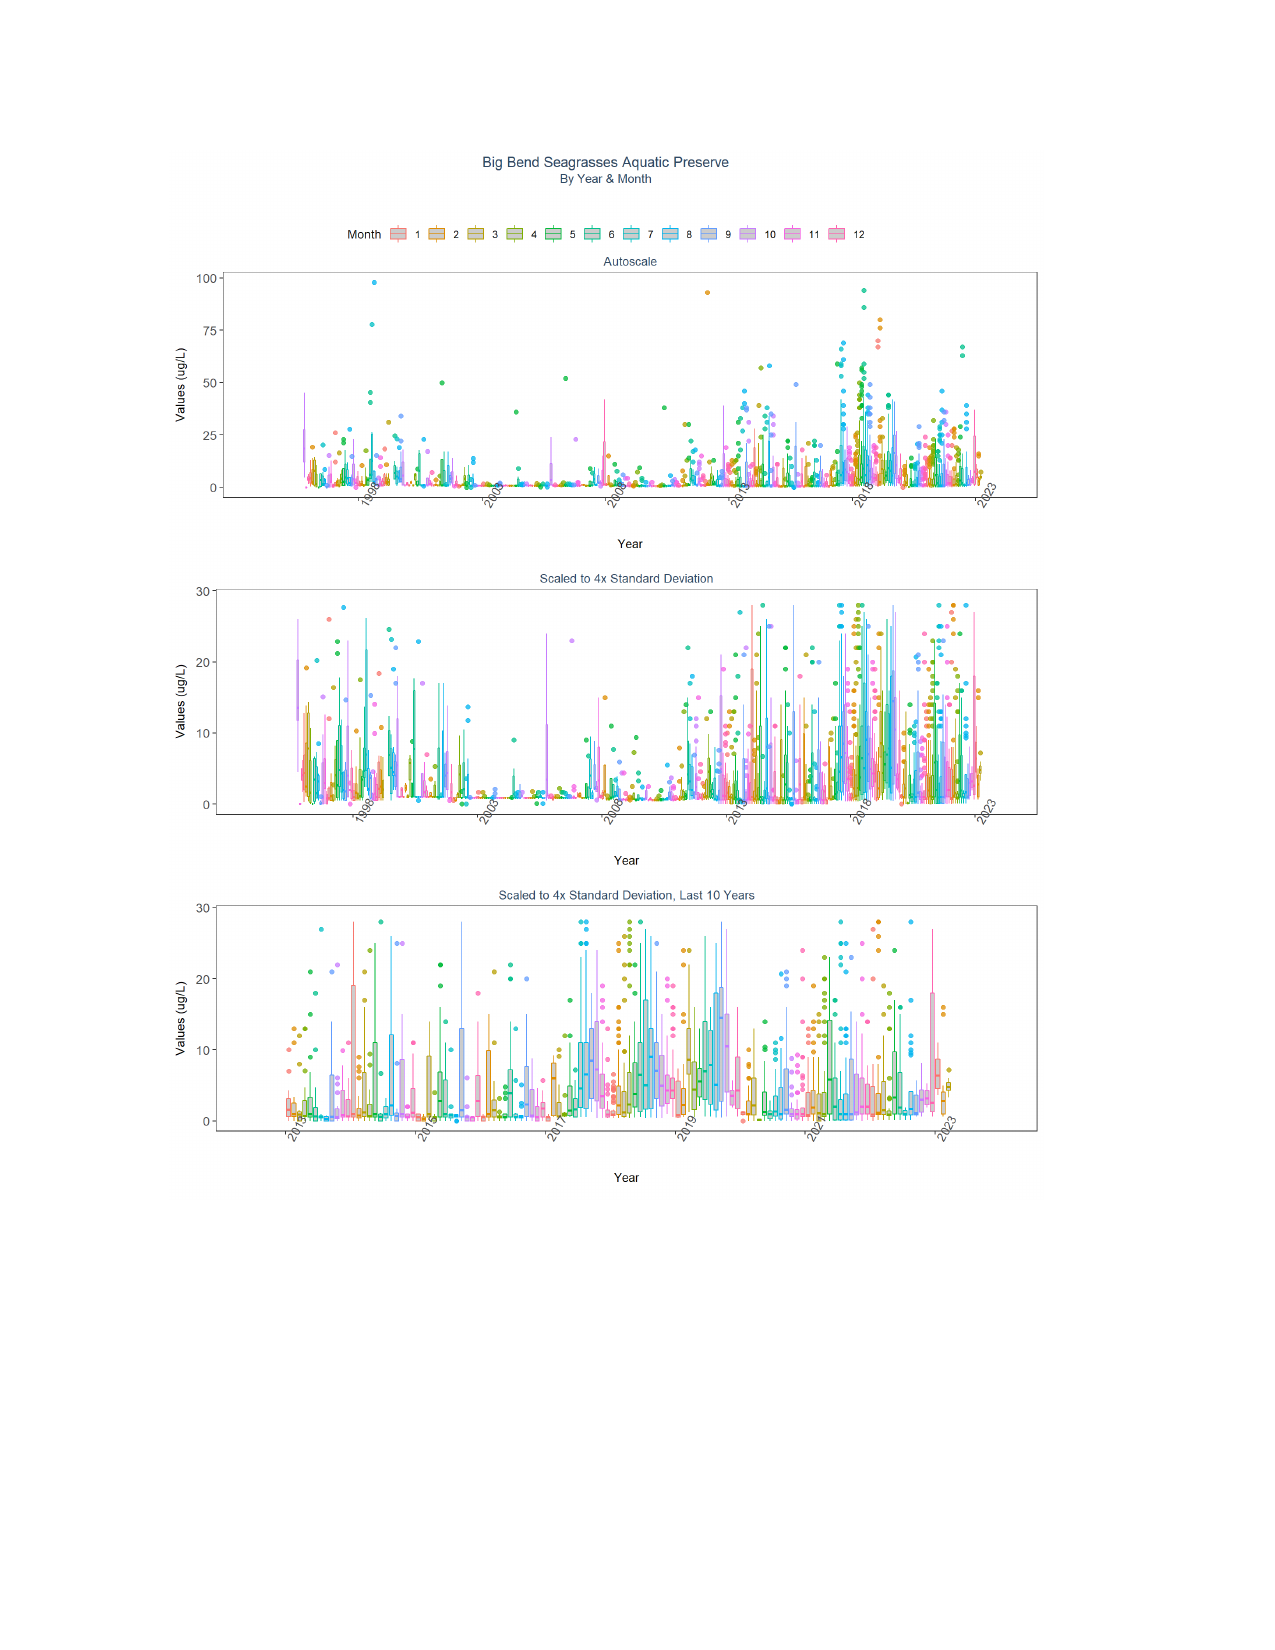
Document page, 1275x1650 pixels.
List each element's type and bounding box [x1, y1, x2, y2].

picture [168, 150, 1044, 1200]
